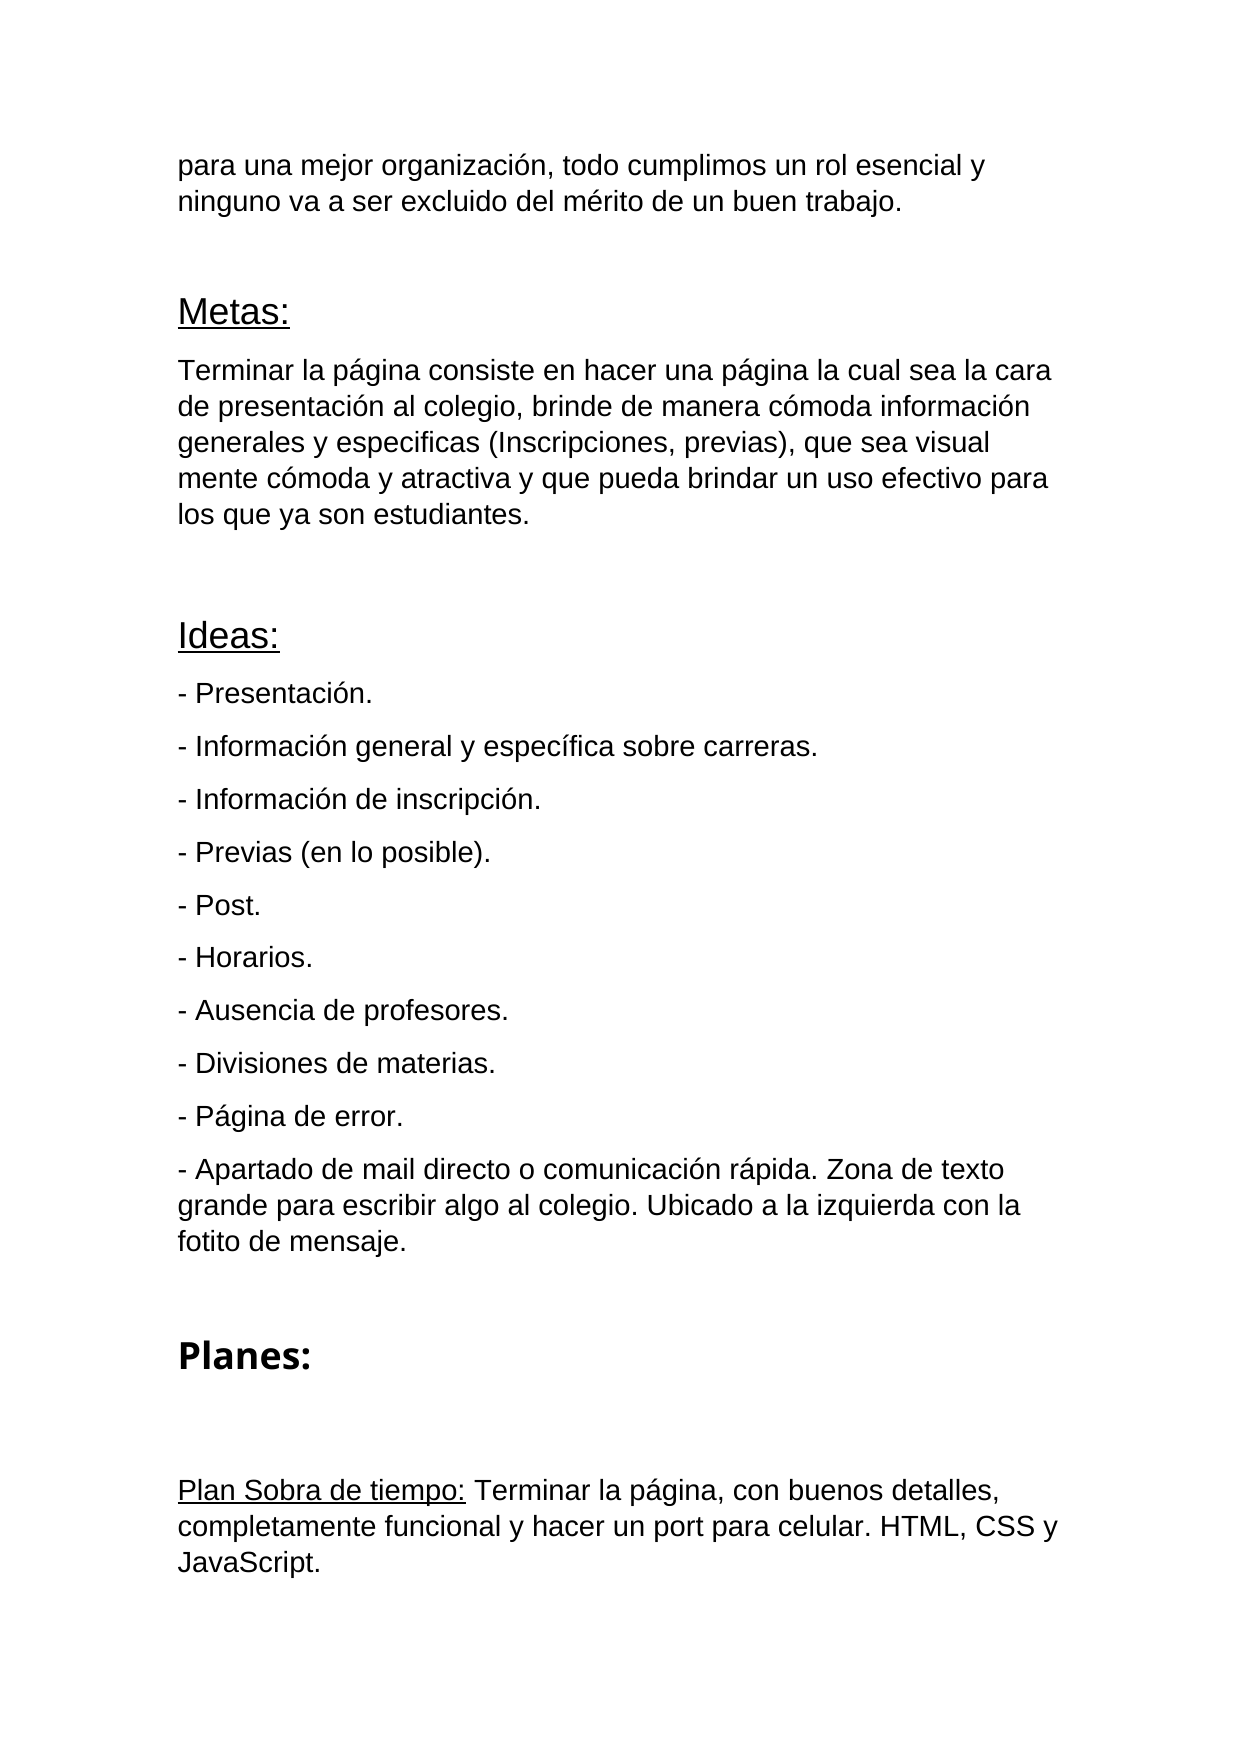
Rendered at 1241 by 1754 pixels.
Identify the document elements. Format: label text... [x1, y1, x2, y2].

text Metas: [177, 289, 1063, 332]
text - Información de inscripción. [177, 782, 1063, 816]
text Ideas: [177, 613, 1063, 656]
text - Divisiones de materias. [177, 1046, 1063, 1080]
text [177, 148, 1063, 217]
text - Página de error. [177, 1099, 1063, 1132]
text - Previas (en lo posible). [177, 835, 1063, 868]
text - Ausencia de profesores. [177, 993, 1063, 1027]
text - Presentación. [177, 676, 1063, 710]
text Planes: [177, 1330, 1063, 1381]
text - Información general y específica sobre carreras. [177, 729, 1063, 763]
text - Post. [177, 888, 1063, 921]
text - Apartado de mail directo o comunicación rápida. Zona de texto grande para escribir algo al colegio. Ubicado a la izquierda con la fotito de mensaje. [177, 1152, 1063, 1258]
text Plan Sobra de tiempo: Terminar la página, con buenos detalles, completamente funcional y hacer un port para celular. HTML, CSS y JavaScript. [177, 1473, 1063, 1579]
text Terminar la página consiste en hacer una página la cual sea la cara de presentación al colegio, brinde de manera cómoda información generales y especificas (Inscripciones, previas), que sea visual mente cómoda y atractiva y que pueda brindar un uso efectivo para los que ya son estudiantes. [177, 353, 1063, 531]
text - Horarios. [177, 941, 1063, 974]
